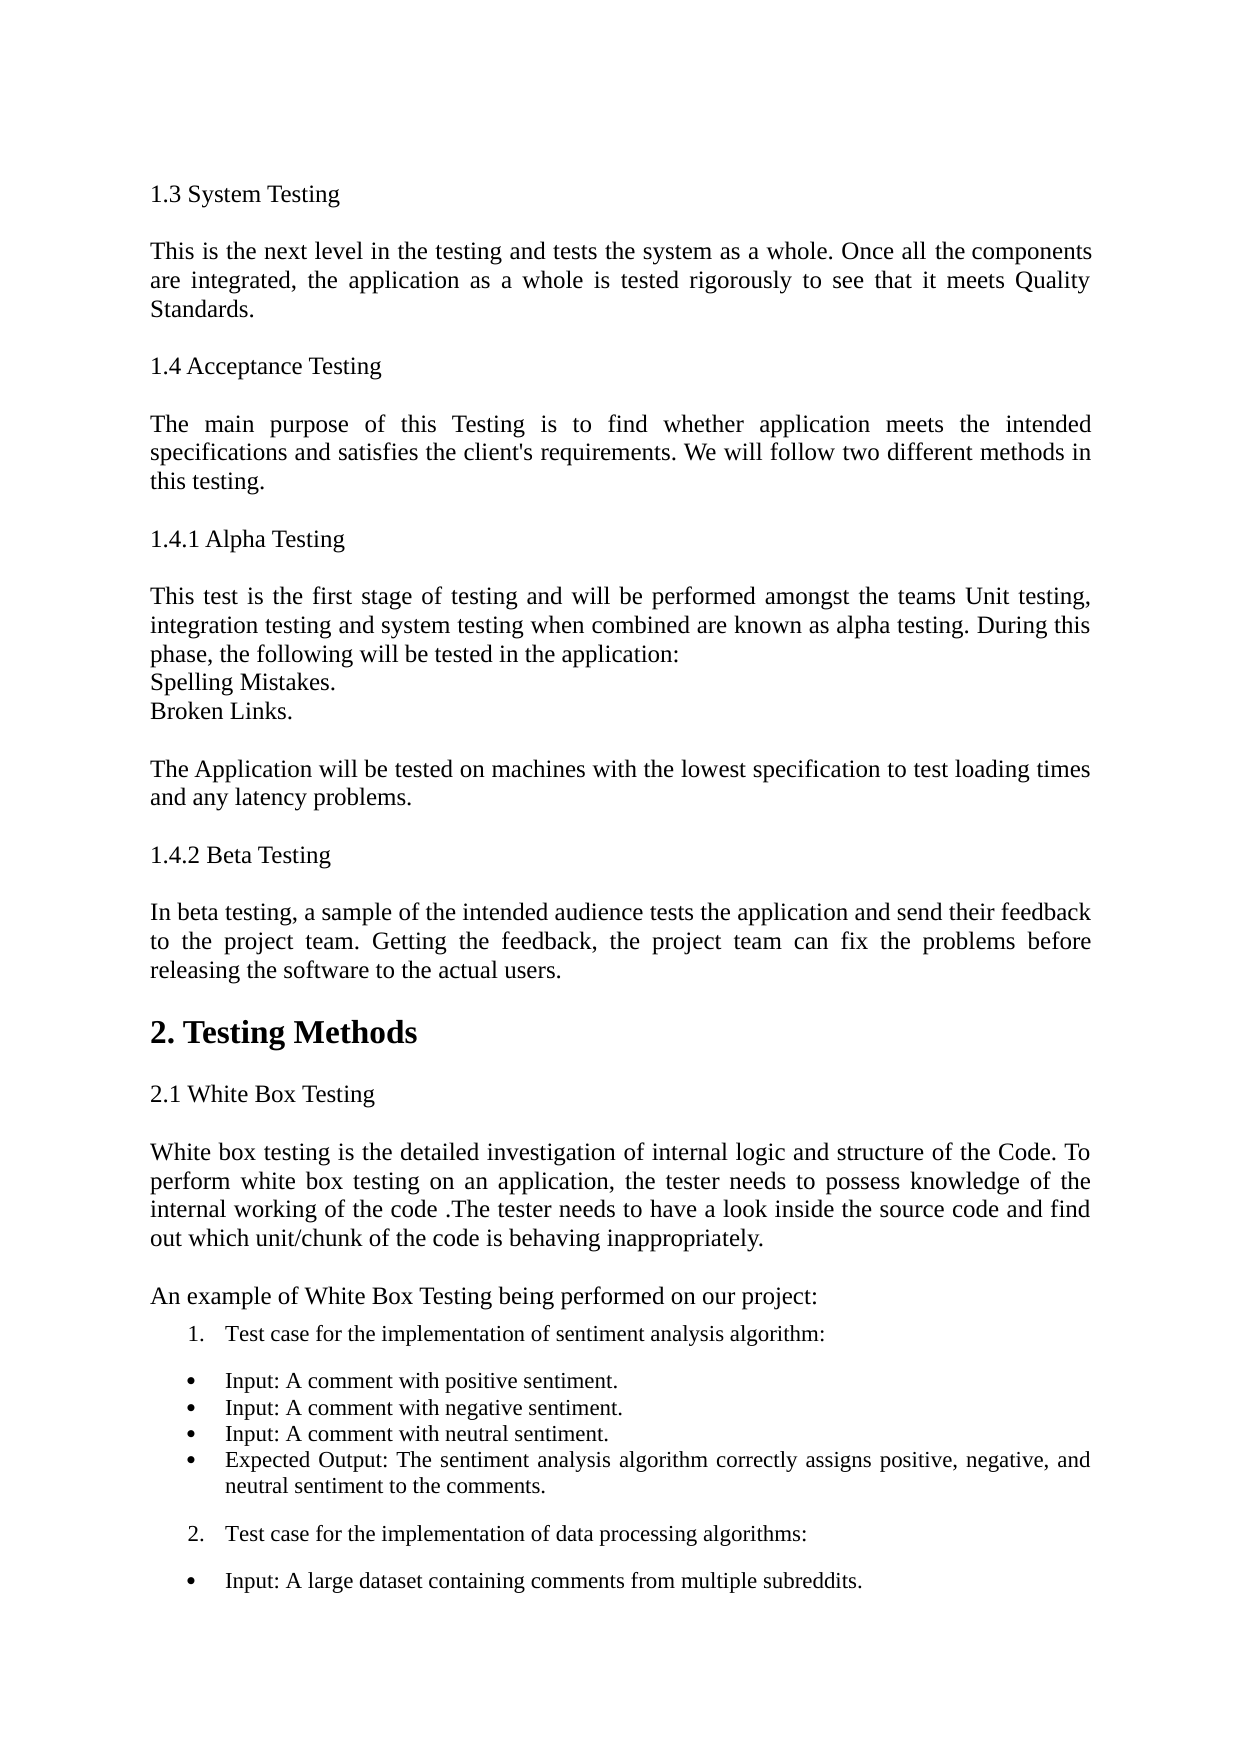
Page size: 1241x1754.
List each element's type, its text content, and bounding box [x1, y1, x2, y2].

text 1.4.2 Beta Testing [150, 840, 1092, 869]
text This is the next level in the testing and tests the system as a whole. Once all the components are integrated, the application as a whole is tested rigorously to see that it meets Quality Standards. [150, 236, 1092, 322]
text 1.4 Acceptance Testing [150, 351, 1092, 380]
list Test case for the implementation of data processing algorithms: [187, 1520, 1092, 1546]
text 1.4.1 Alpha Testing [150, 524, 1092, 552]
list Input: A comment with neutral sentiment. [187, 1420, 1092, 1446]
text 1.3 System Testing [150, 179, 1092, 207]
text Broken Links. [150, 696, 1092, 725]
list Expected Output: The sentiment analysis algorithm correctly assigns positive, negative, and neutral sentiment to the comments. [187, 1446, 1092, 1499]
text The main purpose of this Testing is to find whether application meets the intended specifications and satisfies the client's requirements. We will follow two different methods in this testing. [150, 409, 1092, 495]
text 2.1 White Box Testing [150, 1079, 1092, 1108]
text White box testing is the detailed investigation of internal logic and structure of the Code. To perform white box testing on an application, the tester needs to possess knowledge of the internal working of the code .The tester needs to have a look inside the source code and find out which unit/chunk of the code is behaving inappropriately. [150, 1137, 1092, 1252]
list Input: A comment with negative sentiment. [187, 1393, 1092, 1420]
text Spelling Mistakes. [150, 667, 1092, 696]
text The Application will be tested on machines with the lowest specification to test loading times and any latency problems. [150, 754, 1092, 811]
list Test case for the implementation of sentiment analysis algorithm: [187, 1320, 1092, 1346]
text This test is the first stage of testing and will be performed amongst the teams Unit testing, integration testing and system testing when combined are known as alpha testing. During this phase, the following will be tested in the application: [150, 581, 1092, 667]
list Input: A comment with positive sentiment. [187, 1367, 1092, 1393]
list Input: A large dataset containing comments from multiple subreddits. [187, 1567, 1092, 1593]
text In beta testing, a sample of the intended audience tests the application and send their feedback to the project team. Getting the feedback, the project team can fix the problems before releasing the software to the actual users. [150, 897, 1092, 984]
text An example of White Box Testing being performed on our project: [150, 1281, 1092, 1309]
text 2. Testing Methods [150, 1012, 1092, 1051]
